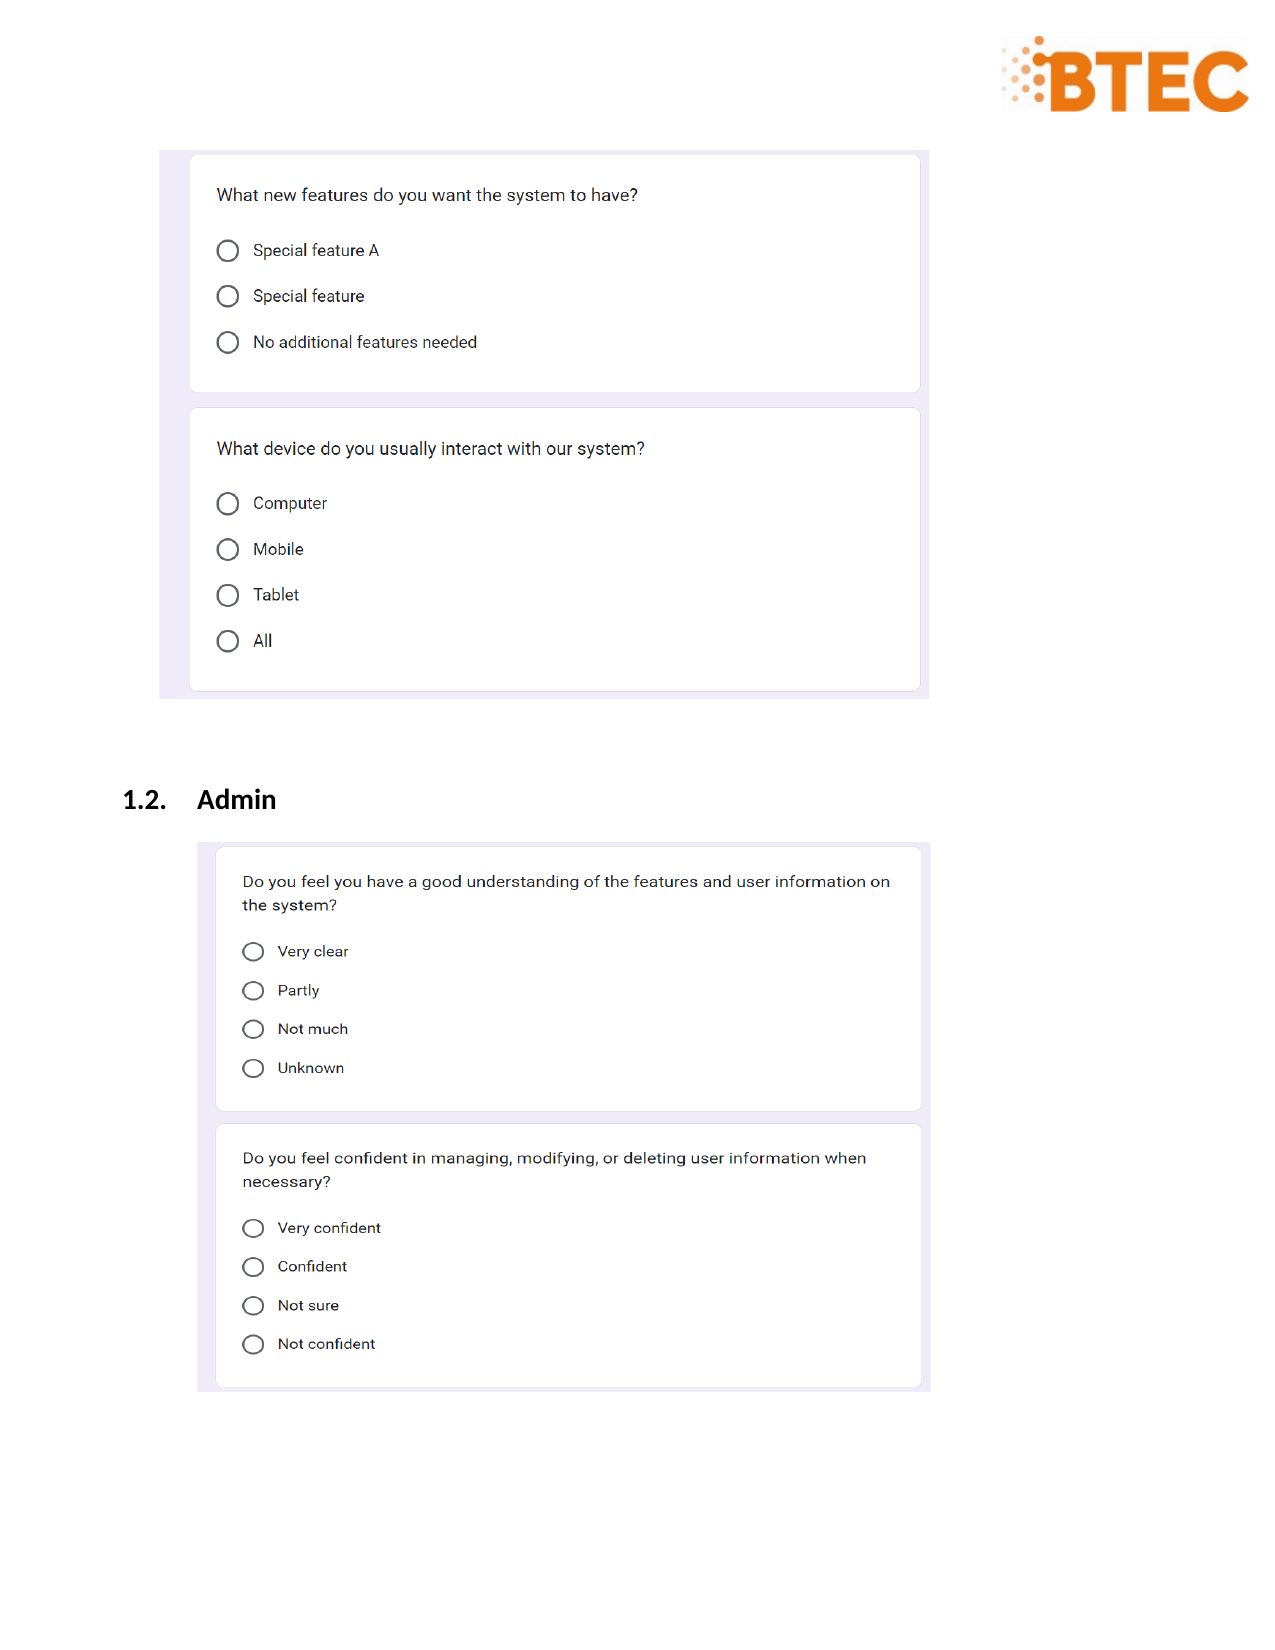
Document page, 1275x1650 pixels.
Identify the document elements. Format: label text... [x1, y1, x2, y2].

picture [1001, 36, 1249, 112]
picture [196, 842, 931, 1392]
subtitle Admin [122, 781, 1191, 817]
picture [159, 150, 930, 699]
